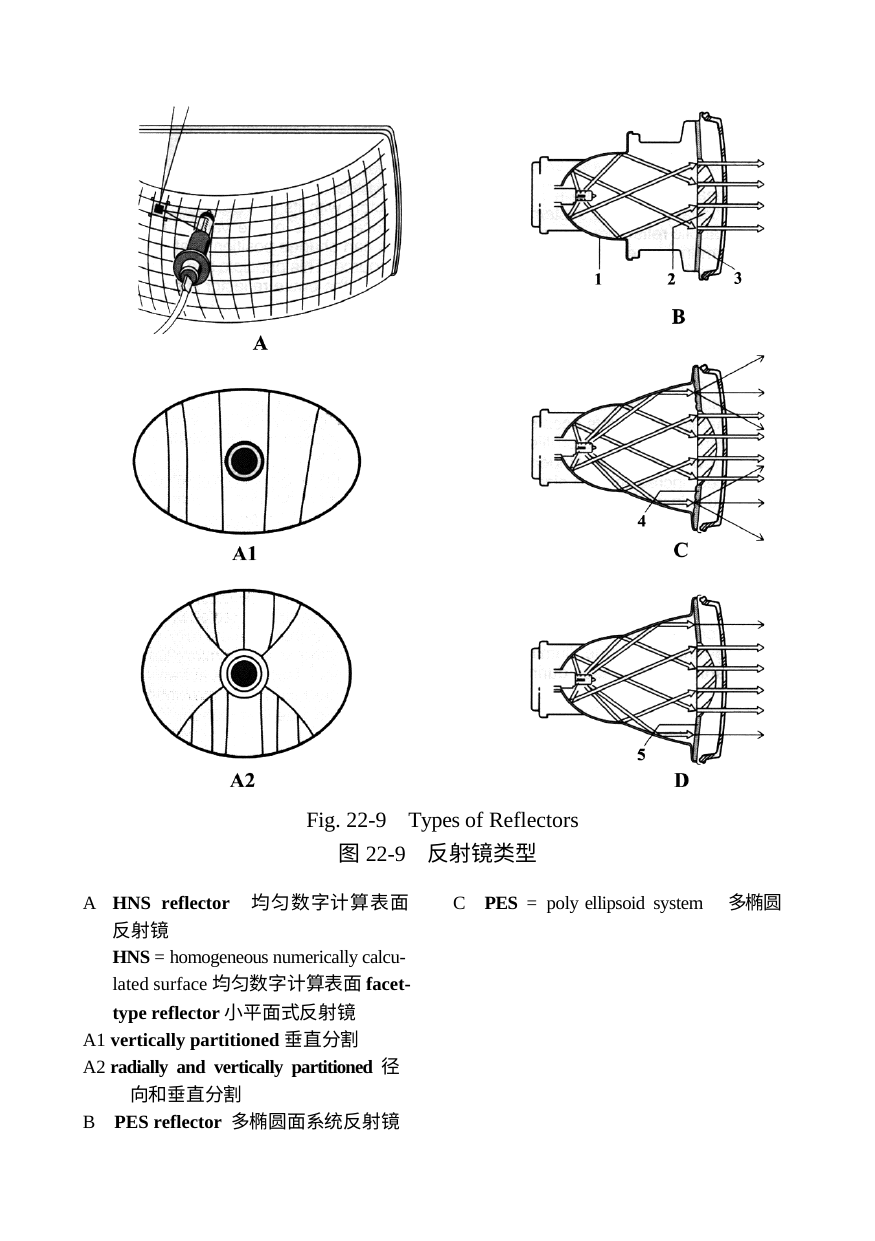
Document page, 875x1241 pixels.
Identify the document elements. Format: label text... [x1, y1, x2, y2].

list HNS reflector 均匀数字计算表面反射镜 [83, 889, 412, 943]
picture [132, 106, 765, 787]
text A1 vertically partitioned 垂直分割 [83, 1028, 412, 1051]
subtitle Fig. 22-9 Types of Reflectors [50, 807, 834, 832]
text HNS = homogeneous numerically calcu- lated surface 均匀数字计算表面facet-type reflector 小平面式反射镜 [112, 946, 411, 1025]
text A2 radially and vertically partitioned 径向和垂直分割 [83, 1053, 412, 1106]
list PES = poly ellipsoid system 多椭圆 [453, 889, 834, 915]
text 图 22-9 反射镜类型 [48, 838, 827, 868]
list PES reflector 多椭圆面系统反射镜 [83, 1108, 412, 1134]
